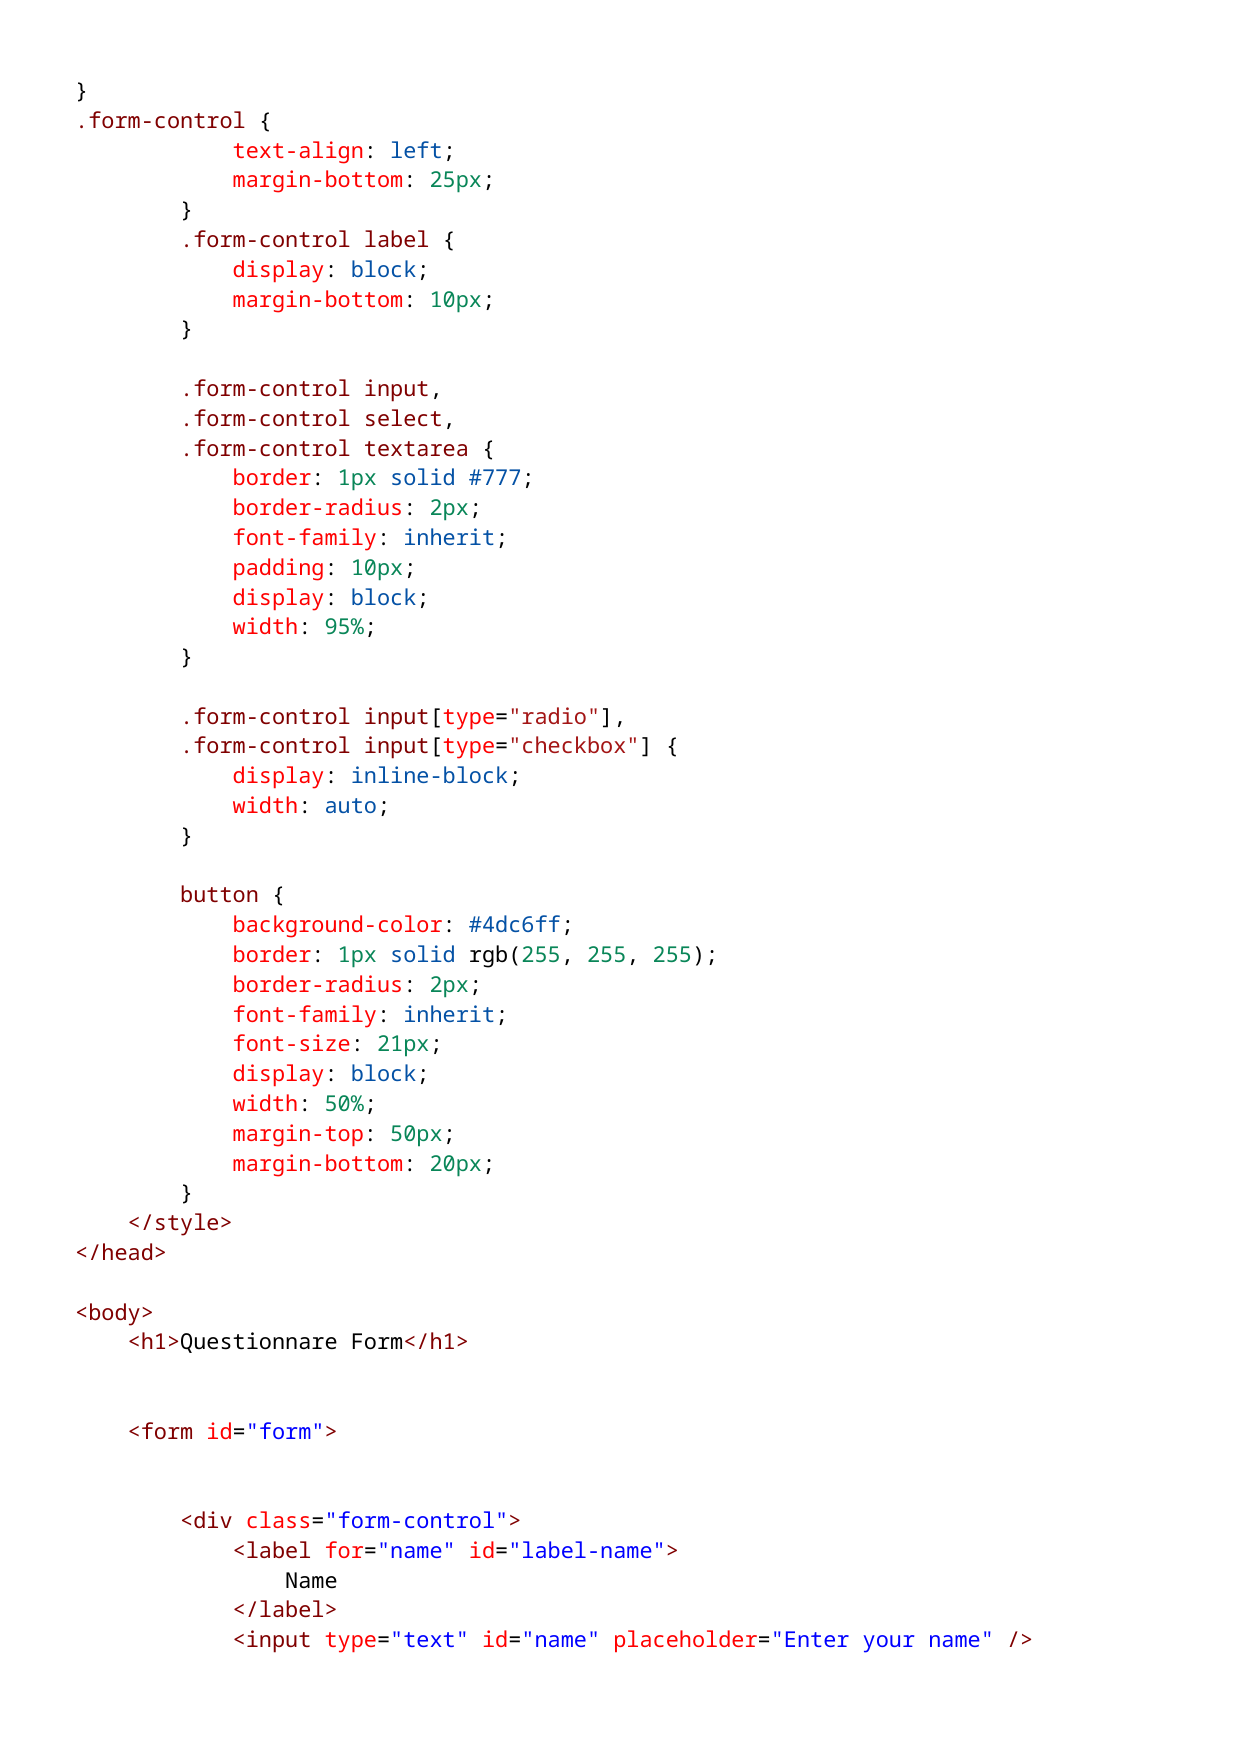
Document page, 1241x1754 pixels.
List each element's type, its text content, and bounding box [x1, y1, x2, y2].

text </style> [75, 1207, 1165, 1237]
text background-color: #4dc6ff; [75, 909, 1165, 939]
text border-radius: 2px; [75, 492, 1165, 522]
text margin-bottom: 25px; [75, 164, 1165, 194]
text <h1>Questionnare Form</h1> [75, 1326, 1165, 1356]
text } [75, 1177, 1165, 1207]
text } [75, 820, 1165, 849]
text display: block; [75, 1058, 1165, 1088]
text <form id="form"> [75, 1416, 1165, 1445]
text <label for="name" id="label-name"> [75, 1535, 1165, 1564]
text .form-control input[type="radio"], [75, 701, 1165, 730]
text font-family: inherit; [75, 998, 1165, 1028]
text text-align: left; [75, 134, 1165, 164]
text .form-control input, [75, 373, 1165, 403]
text display: block; [75, 581, 1165, 611]
text } [75, 641, 1165, 671]
text .form-control select, [75, 403, 1165, 432]
text margin-bottom: 20px; [75, 1147, 1165, 1177]
text .form-control label { [75, 224, 1165, 254]
text } [75, 313, 1165, 343]
text display: block; [75, 254, 1165, 283]
text width: auto; [75, 790, 1165, 820]
text font-size: 21px; [75, 1028, 1165, 1058]
text </label> [75, 1594, 1165, 1624]
text margin-bottom: 10px; [75, 283, 1165, 313]
text <body> [75, 1296, 1165, 1326]
text } [75, 75, 1165, 105]
text } [75, 194, 1165, 224]
text border-radius: 2px; [75, 969, 1165, 998]
text font-family: inherit; [75, 522, 1165, 552]
text Name [75, 1564, 1165, 1594]
text </head> [75, 1237, 1165, 1267]
text .form-control input[type="checkbox"] { [75, 730, 1165, 760]
text border: 1px solid #777; [75, 462, 1165, 492]
text width: 50%; [75, 1088, 1165, 1118]
text .form-control textarea { [75, 432, 1165, 462]
text border: 1px solid rgb(255, 255, 255); [75, 939, 1165, 969]
text width: 95%; [75, 611, 1165, 641]
text padding: 10px; [75, 552, 1165, 581]
text <input type="text" id="name" placeholder="Enter your name" /> [75, 1624, 1165, 1654]
text margin-top: 50px; [75, 1118, 1165, 1147]
text display: inline-block; [75, 760, 1165, 790]
text button { [75, 879, 1165, 909]
text .form-control { [75, 105, 1165, 134]
text <div class="form-control"> [75, 1505, 1165, 1535]
